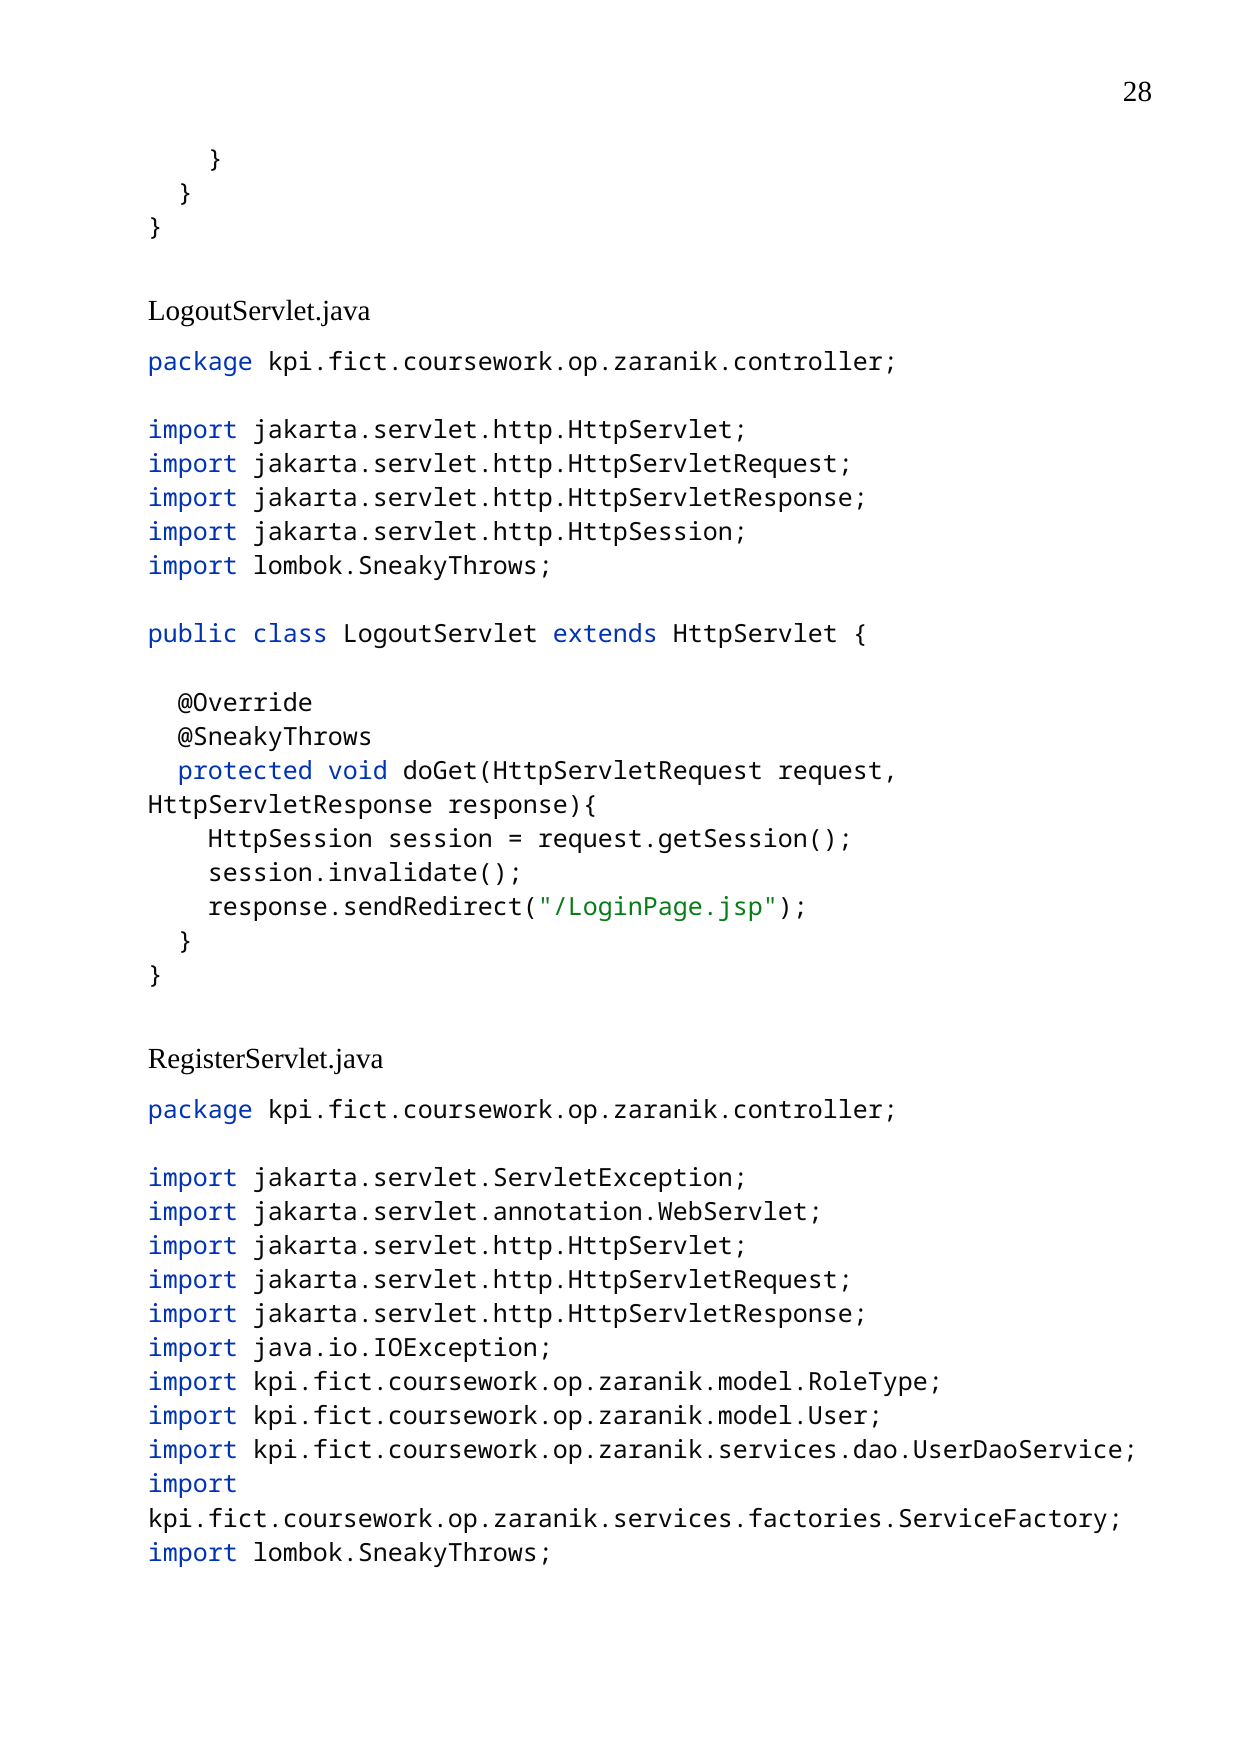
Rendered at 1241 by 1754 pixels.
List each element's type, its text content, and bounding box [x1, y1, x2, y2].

text LogoutServlet.java [148, 293, 1152, 327]
text RegisterServlet.java [148, 1041, 1152, 1075]
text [148, 1091, 1152, 1602]
text package kpi.fict.coursework.op.zaranik.controller; import jakarta.servlet.http.HttpServlet; import jakarta.servlet.http.HttpServletRequest; import jakarta.servlet.http.HttpServletResponse; import jakarta.servlet.http.HttpSession; import lombok.SneakyThrows; public class LogoutServlet extends HttpServlet { @Override @SneakyThrows protected void doGet(HttpServletRequest request, HttpServletResponse response){ HttpSession session = request.getSession(); session.invalidate(); response.sendRedirect("/LoginPage.jsp"); } } [148, 344, 1152, 991]
